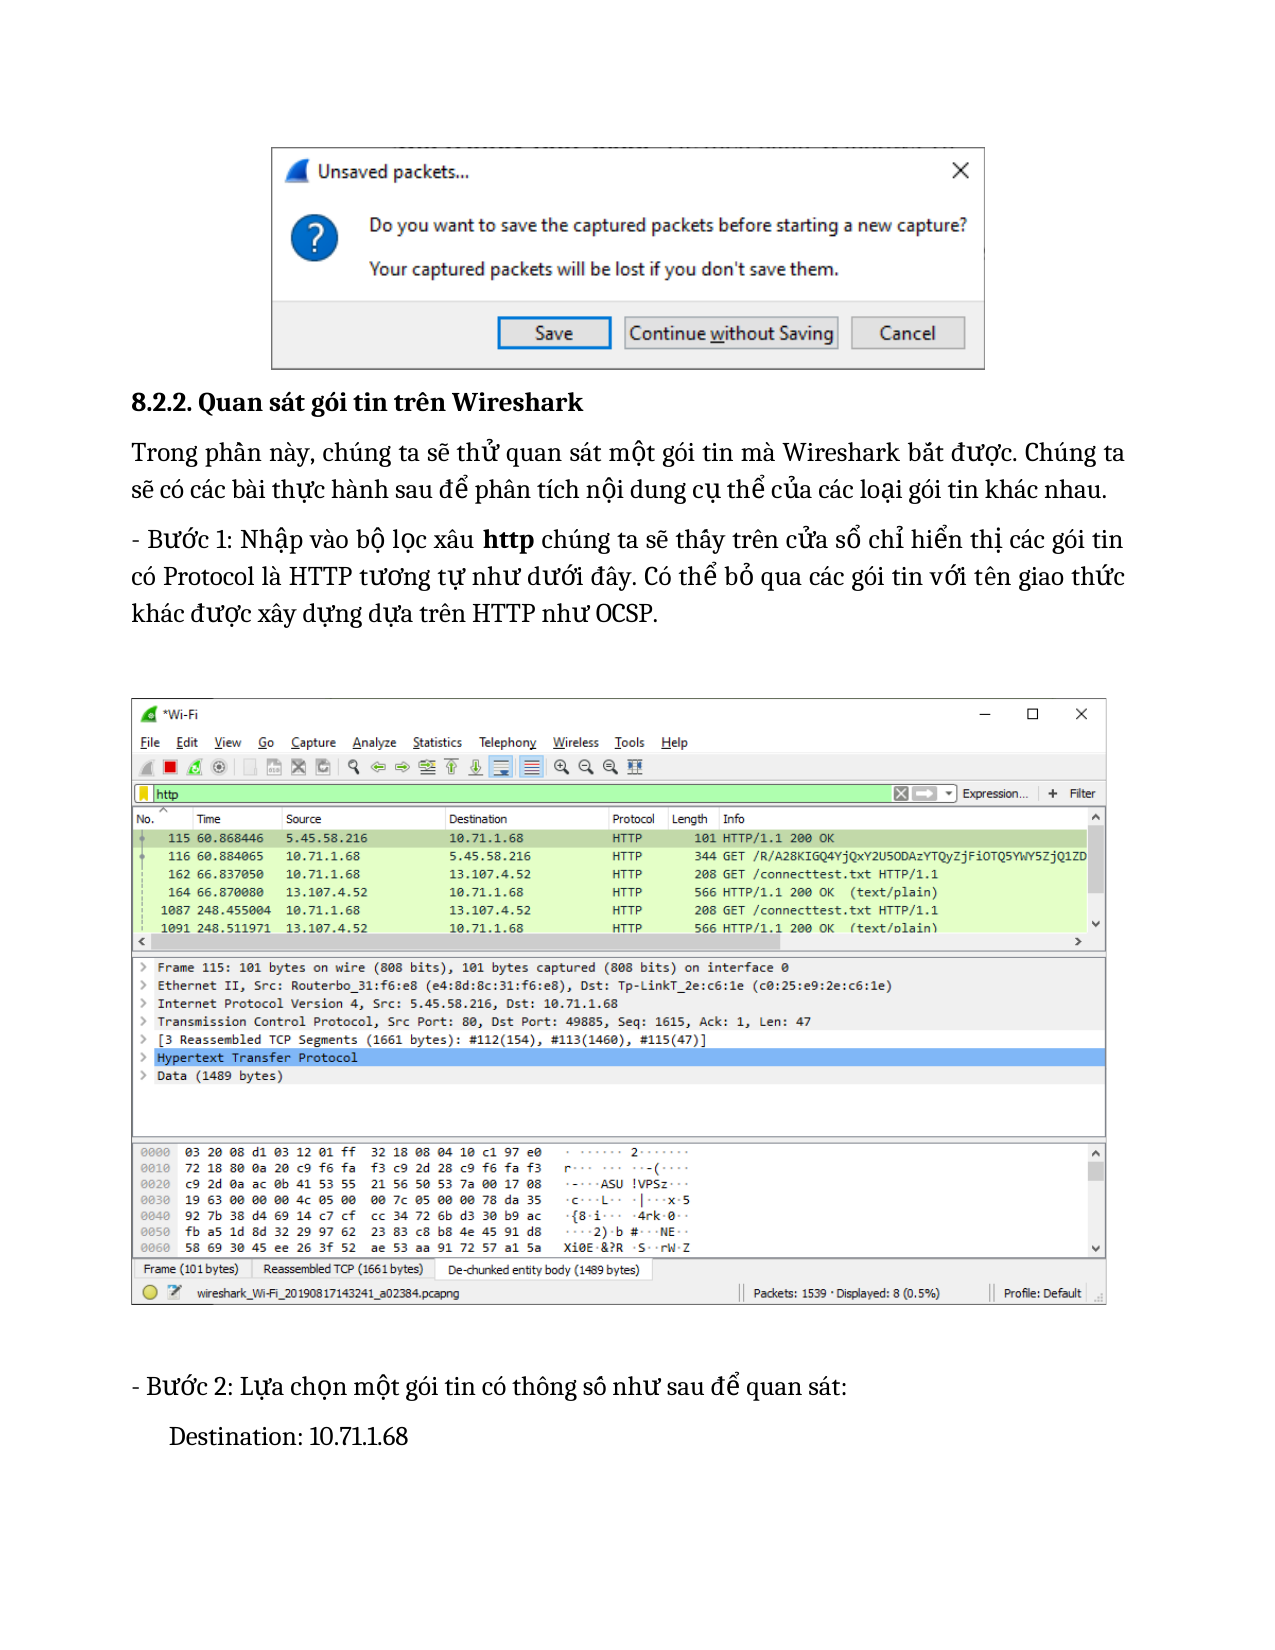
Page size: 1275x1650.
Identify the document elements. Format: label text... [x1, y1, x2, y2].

text Destination: 10.71.1.68 [169, 1421, 1125, 1452]
text - Bước 2: Lựa chọn một gói tin có thông số như sau để quan sát: [131, 1371, 1125, 1402]
text 8.2.2. Quan sát gói tin trên Wireshark [131, 387, 1125, 418]
text Trong phần này, chúng ta sẽ thử quan sát một gói tin mà Wireshark bắt được. Chúng ta sẽ có các bài thực hành sau để phân tích nội dung cụ thể của các loại gói tin khác nhau. [131, 437, 1125, 505]
picture [131, 698, 1107, 1305]
text - Bước 1: Nhập vào bộ lọc xâu http chúng ta sẽ thấy trên cửa sổ chỉ hiển thị các gói tin có Protocol là HTTP tương tự như dưới đây. Có thể bỏ qua các gói tin với tên giao thức khác được xây dựng dựa trên HTTP như OCSP. [131, 524, 1125, 630]
picture [271, 147, 985, 370]
